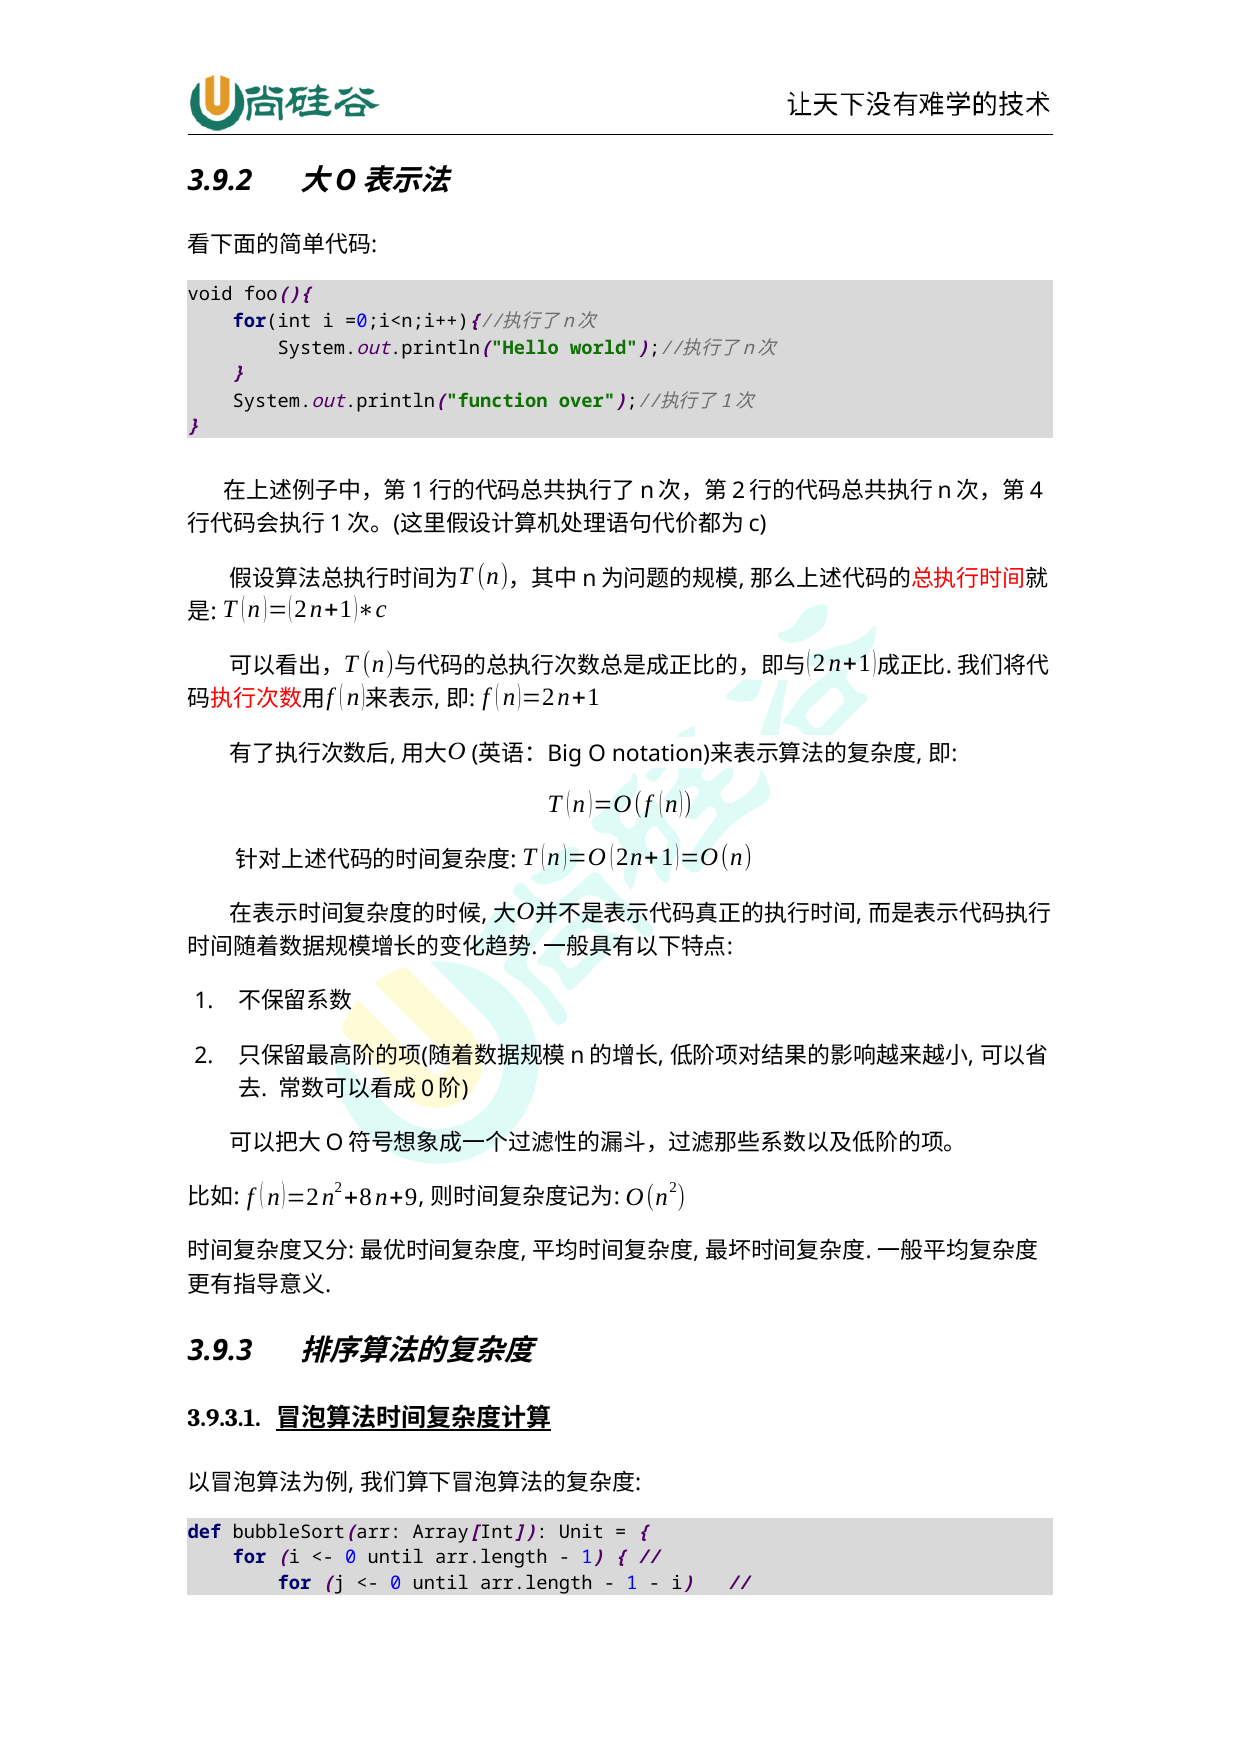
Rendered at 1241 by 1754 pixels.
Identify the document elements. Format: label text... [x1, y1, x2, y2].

text 可以把大O符号想象成一个过滤性的漏斗，过滤那些系数以及低阶的项。 [187, 1124, 1053, 1157]
list 不保留系数 [194, 982, 1053, 1016]
text 比如: , 则时间复杂度记为: [187, 1178, 1053, 1212]
text 假设算法总执行时间为，其中n为问题的规模, 那么上述代码的总执行时间就是: [187, 559, 1053, 626]
text for (j <- 0 until arr.length - 1 - i) // [187, 1569, 1053, 1595]
text System.out.println("function over");//执行了1次 [187, 385, 1053, 412]
text 以冒泡算法为例, 我们算下冒泡算法的复杂度: [187, 1464, 1053, 1497]
subtitle 大O表示法 [187, 156, 1053, 198]
text 可以看出，与代码的总执行次数总是成正比的，即与成正比. 我们将代码执行次数用来表示, 即: [469, 647, 1053, 714]
text 针对上述代码的时间复杂度: [187, 841, 1053, 874]
text 可以看出，与代码的总执行次数总是成正比的，即与成正比. 我们将代码执行次数用来表示, 即: [187, 647, 434, 714]
picture [187, 73, 1053, 132]
text 在上述例子中，第1行的代码总共执行了n次，第2行的代码总共执行n次，第4行代码会执行1次。(这里假设计算机处理语句代价都为c) [187, 472, 1053, 539]
text 看下面的简单代码: [187, 226, 1053, 259]
text 在表示时间复杂度的时候, 大并不是表示代码真正的执行时间, 而是表示代码执行时间随着数据规模增长的变化趋势. 一般具有以下特点: [187, 895, 1053, 962]
text } [187, 360, 1053, 385]
text System.out.println("Hello world");//执行了n次 [187, 332, 1053, 360]
text for(int i =0;i<n;i++){//执行了n次 [187, 305, 1053, 332]
text } [187, 412, 1053, 438]
text for (i <- 0 until arr.length - 1) { // [187, 1544, 1053, 1569]
list 只保留最高阶的项(随着数据规模n的增长, 低阶项对结果的影响越来越小, 可以省去. 常数可以看成0阶) [194, 1037, 1053, 1103]
text 有了执行次数后, 用大 (英语：Big O notation)来表示算法的复杂度, 即: [187, 734, 1053, 768]
subtitle 排序算法的复杂度 [187, 1326, 1053, 1368]
text void foo(){ [187, 280, 1053, 305]
subtitle 冒泡算法时间复杂度计算 [187, 1398, 1053, 1434]
text 时间复杂度又分: 最优时间复杂度, 平均时间复杂度, 最坏时间复杂度. 一般平均复杂度更有指导意义. [187, 1232, 1053, 1299]
text def bubbleSort(arr: Array[Int]): Unit = { [187, 1518, 1053, 1544]
